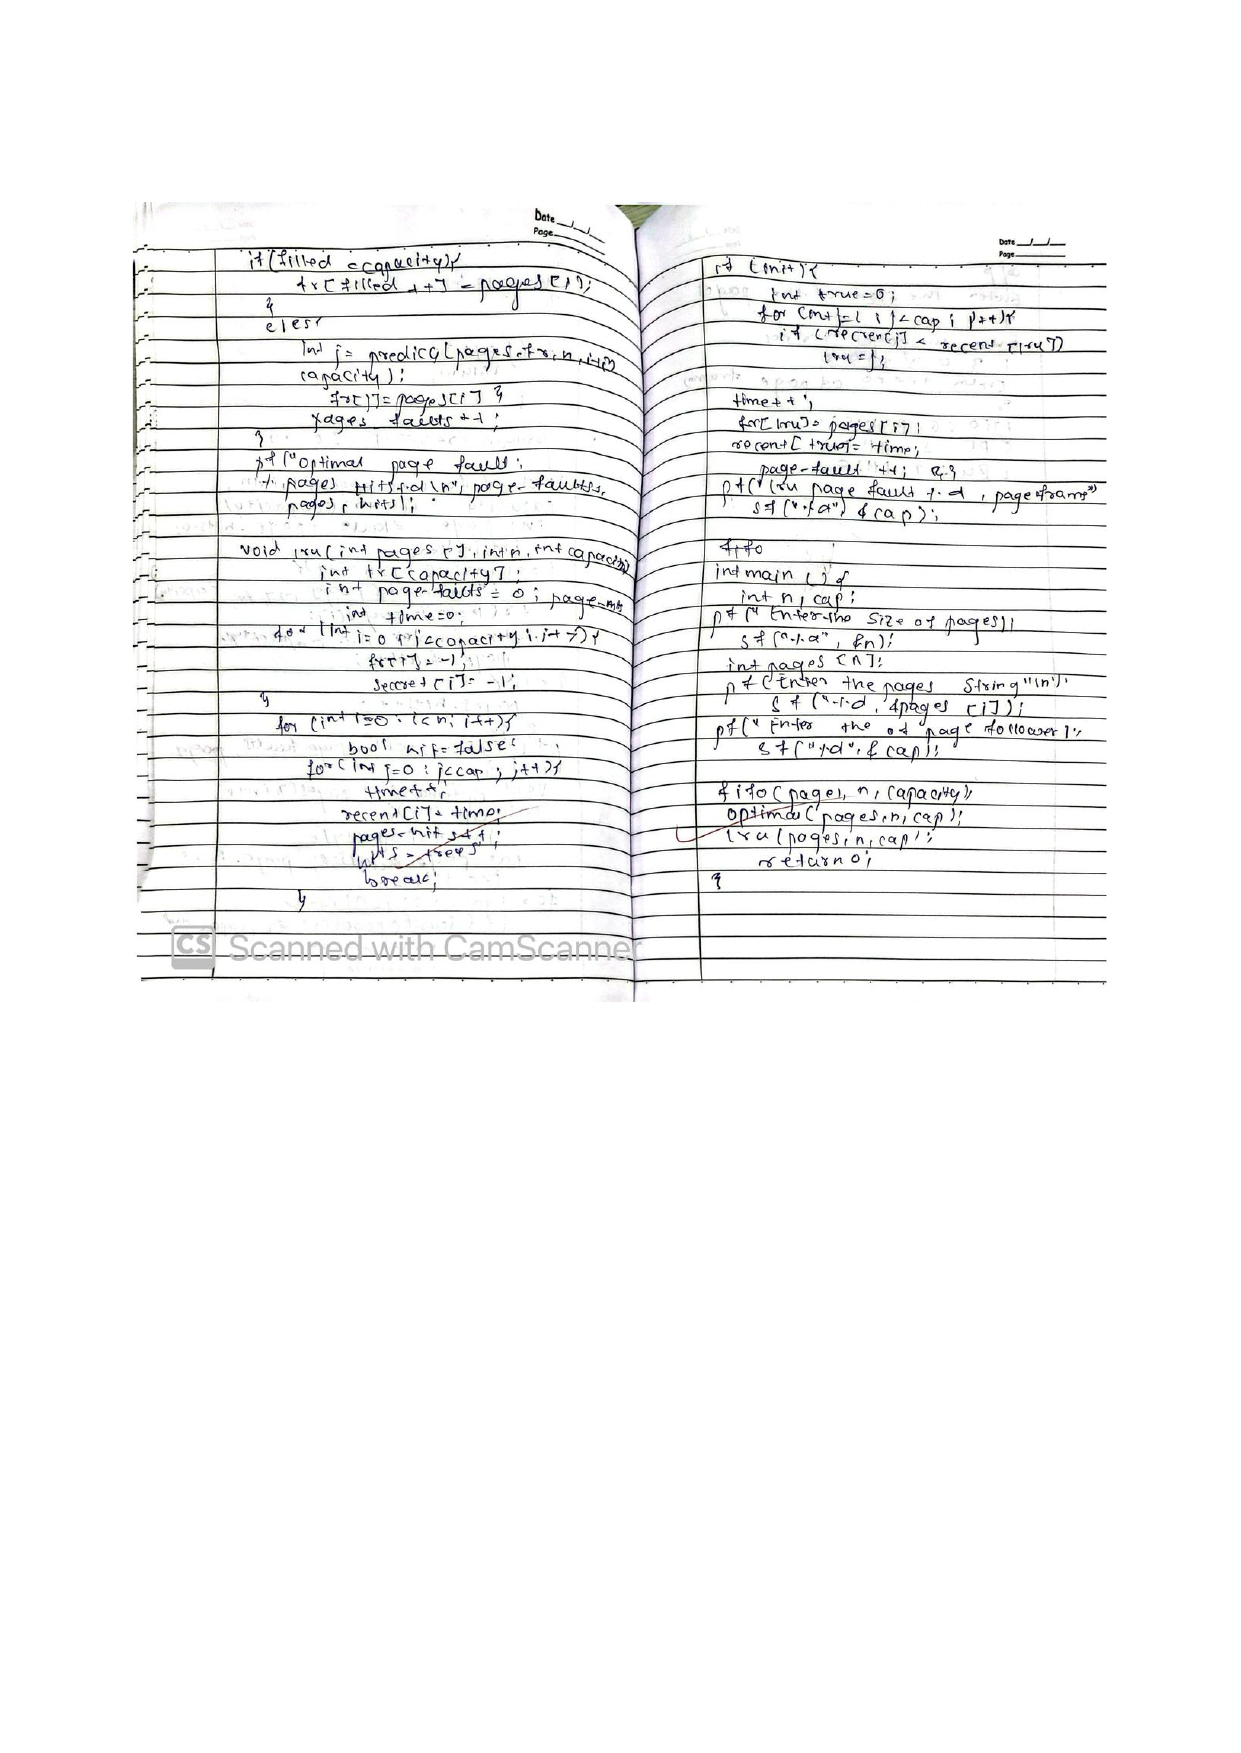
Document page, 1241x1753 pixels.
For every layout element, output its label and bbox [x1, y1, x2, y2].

picture [132, 202, 1107, 1002]
